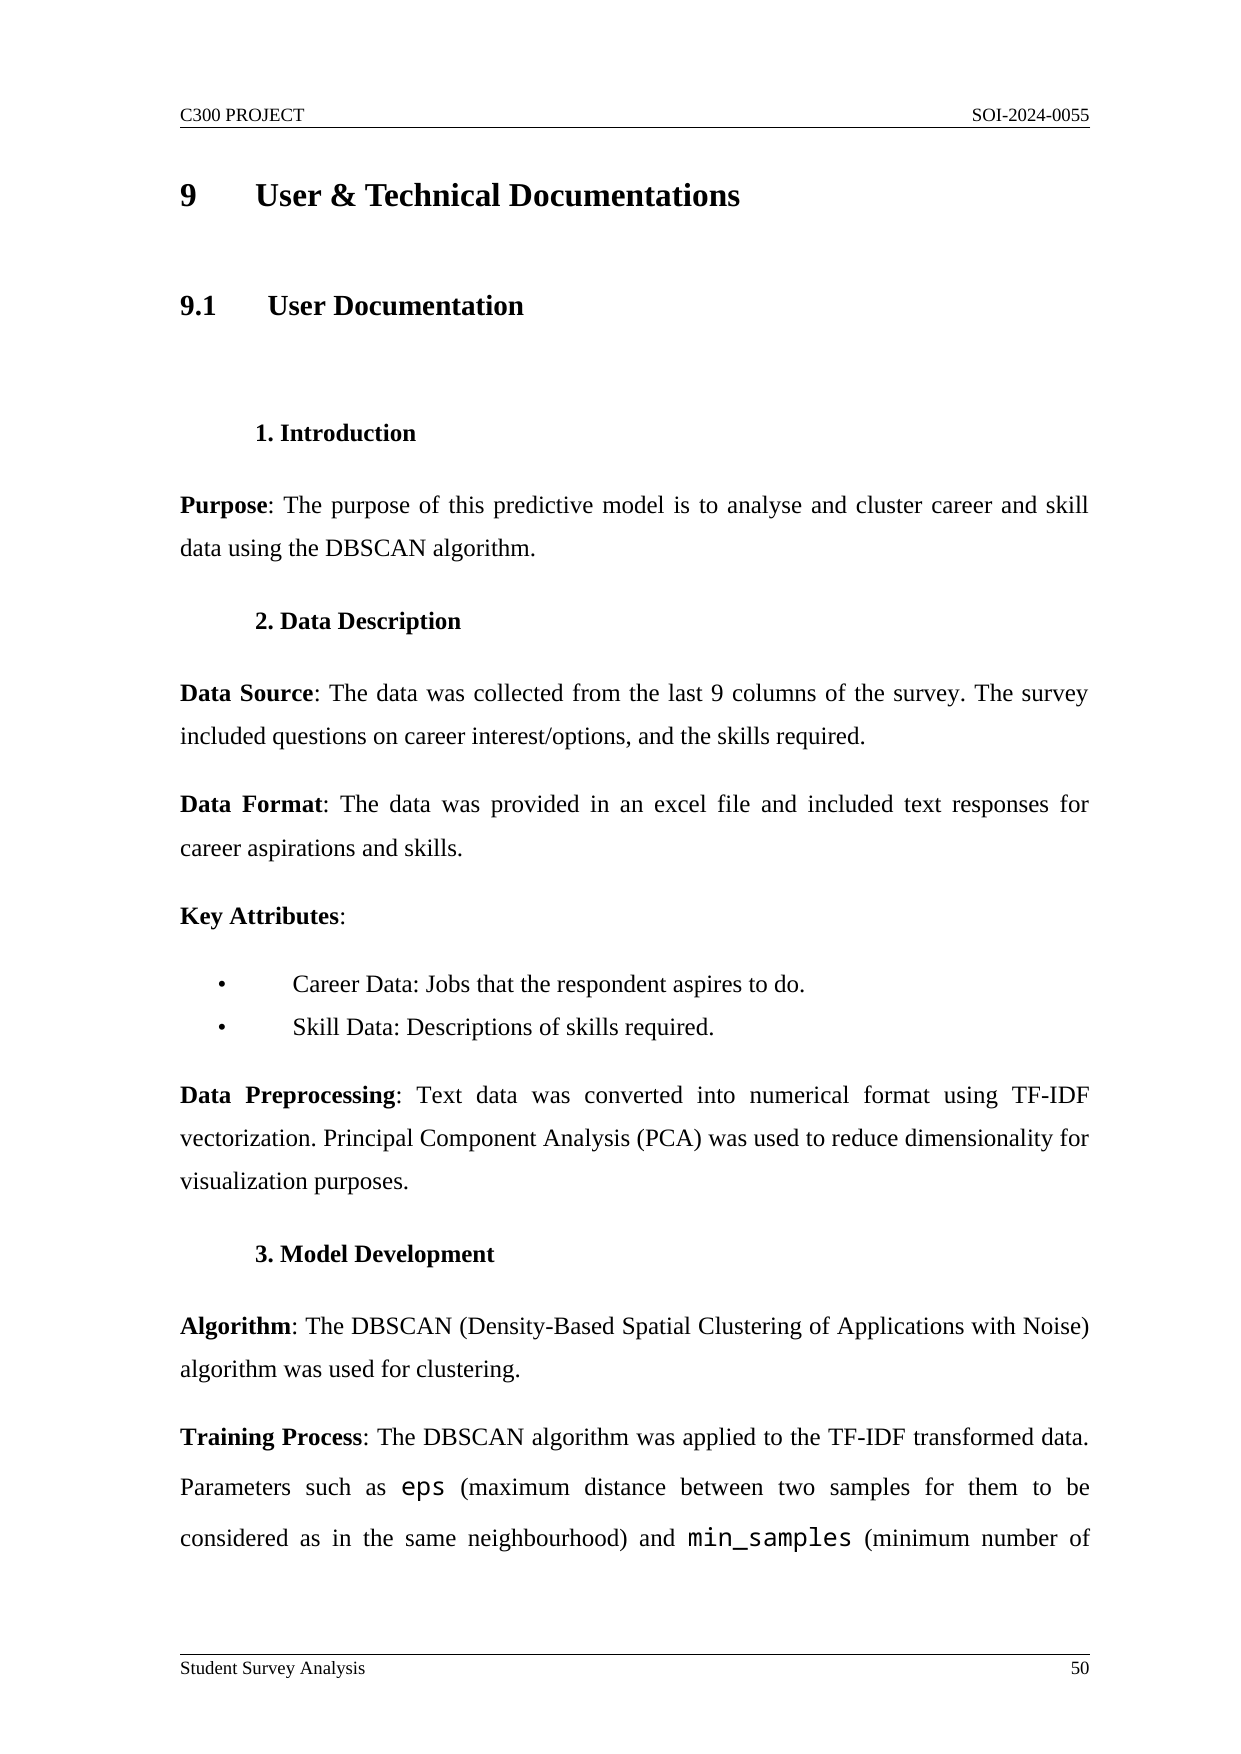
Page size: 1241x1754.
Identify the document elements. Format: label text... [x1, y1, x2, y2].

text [180, 1422, 1090, 1553]
subtitle 1. Introduction [255, 418, 1090, 447]
text Key Attributes: [180, 901, 1090, 929]
subtitle 9 User & Technical Documentations [180, 175, 1090, 213]
text Data Source: The data was collected from the last 9 columns of the survey. The survey included questions on career interest/options, and the skills required. [180, 678, 1090, 750]
subtitle 3. Model Development [255, 1239, 1090, 1268]
text Data Format: The data was provided in an excel file and included text responses for career aspirations and skills. [180, 789, 1090, 861]
list Skill Data: Descriptions of skills required. [217, 1012, 1090, 1041]
subtitle 2. Data Description [255, 606, 1090, 635]
text Purpose: The purpose of this predictive model is to analyse and cluster career and skill data using the DBSCAN algorithm. [180, 490, 1090, 562]
text Data Preprocessing: Text data was converted into numerical format using TF-IDF vectorization. Principal Component Analysis (PCA) was used to reduce dimensionality for visualization purposes. [180, 1080, 1090, 1195]
list Career Data: Jobs that the respondent aspires to do. [217, 969, 1090, 998]
text Algorithm: The DBSCAN (Density-Based Spatial Clustering of Applications with Noise) algorithm was used for clustering. [180, 1311, 1090, 1383]
text 9.1 User Documentation [180, 288, 1090, 322]
